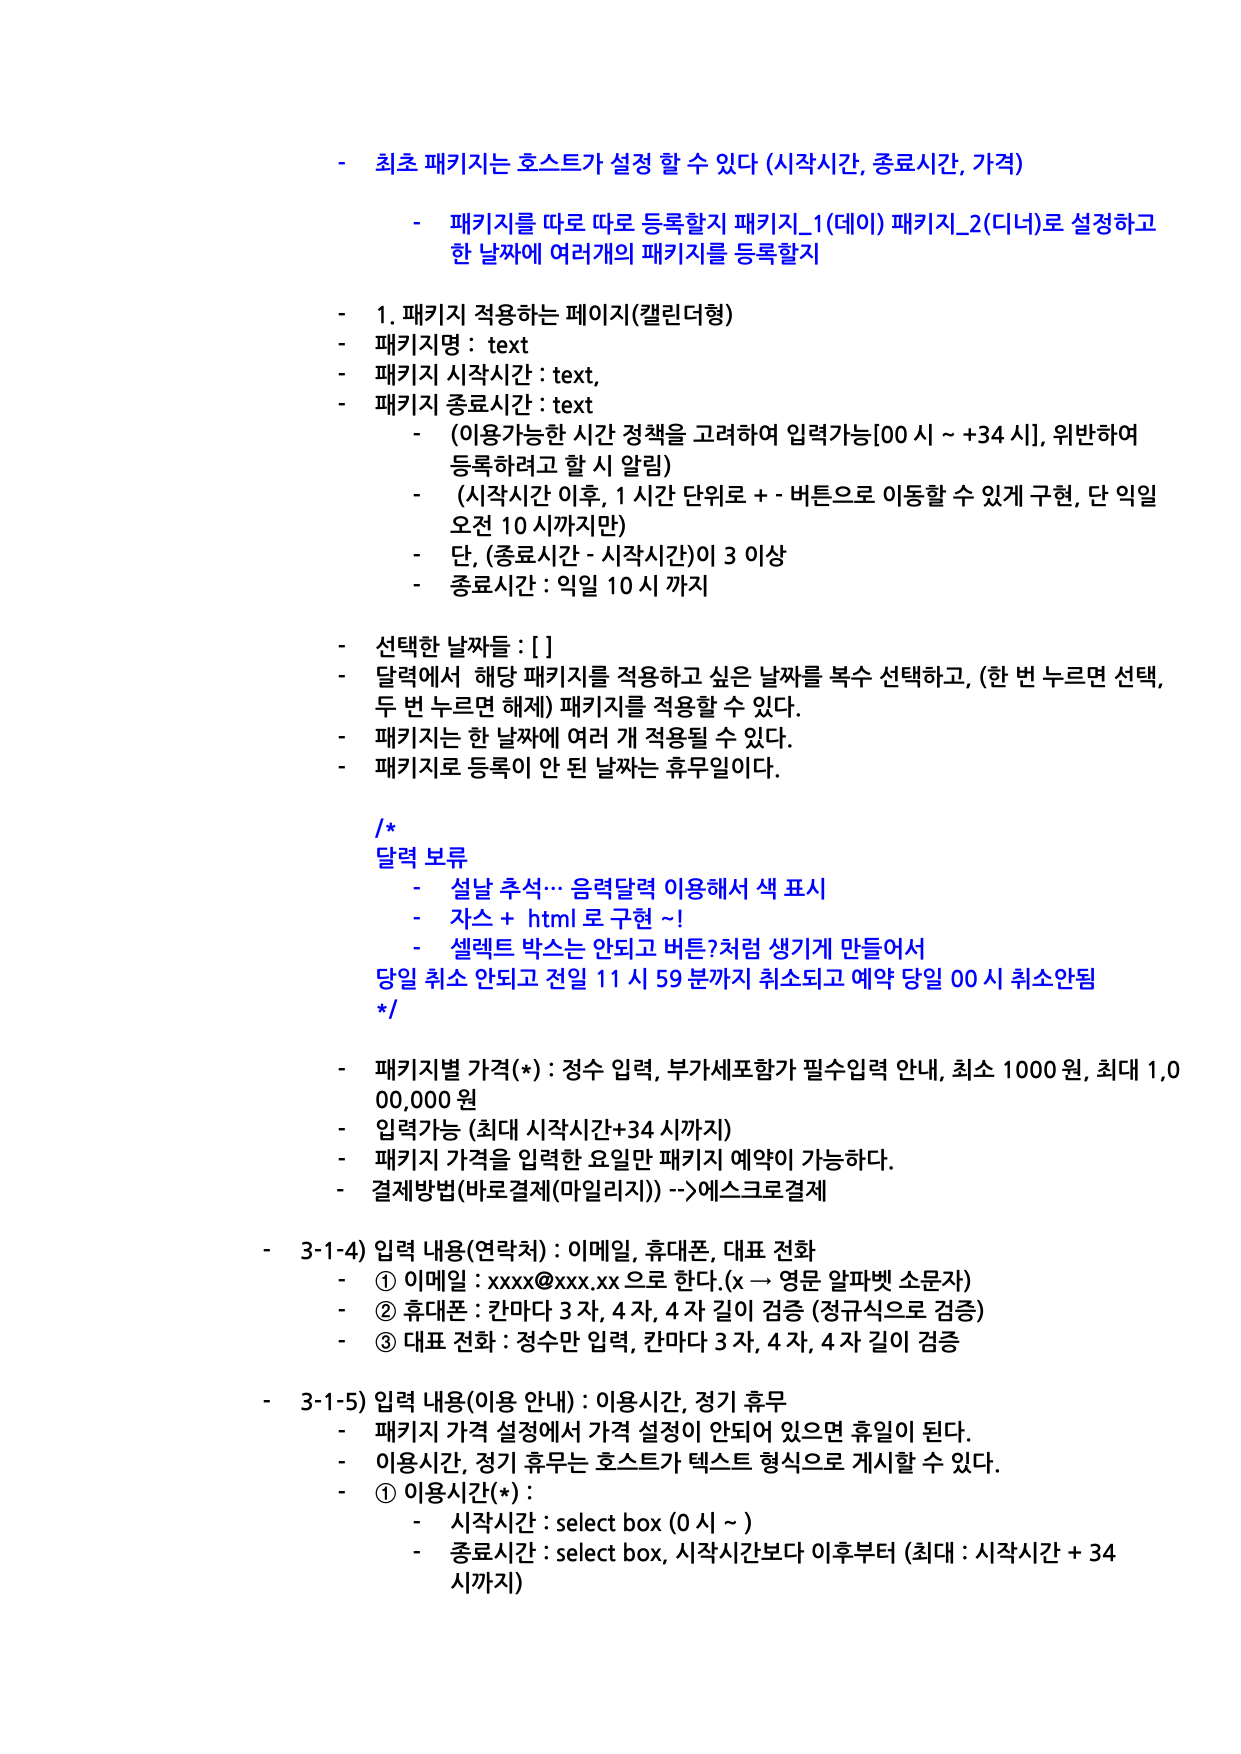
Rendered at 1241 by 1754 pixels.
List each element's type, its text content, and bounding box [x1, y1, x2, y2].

list 설날 추석… 음력달력 이용해서 색 표시 [412, 875, 1183, 901]
list ① 이메일 : xxxx@xxx.xx으로 한다.(x → 영문 알파벳 소문자) [337, 1268, 1183, 1294]
list 패키지 가격을 입력한 요일만 패키지 예약이 가능하다. [337, 1147, 1183, 1173]
list 패키지 가격 설정에서 가격 설정이 안되어 있으면 휴일이 된다. [337, 1419, 1183, 1445]
list 패키지 종료시간 : text [337, 392, 1183, 418]
list (시작시간 이후, 1시간 단위로 + - 버튼으로 이동할 수 있게 구현, 단 익일 오전 10시까지만) [412, 482, 1183, 539]
list 시작시간 : select box (0시 ~ ) [412, 1509, 1183, 1536]
list 자스 + html 로 구현 ~! [412, 905, 1183, 932]
list 단, (종료시간 - 시작시간)이 3 이상 [412, 543, 1183, 569]
list 패키지로 등록이 안 된 날짜는 휴무일이다. [337, 754, 1183, 781]
list 패키지별 가격(*) : 정수 입력, 부가세포함가 필수입력 안내, 최소 1000원, 최대 1,000,000원 [337, 1056, 1183, 1113]
text - 결제방법(바로결제(마일리지)) -->에스크로결제 [150, 1177, 1183, 1203]
list (이용가능한 시간 정책을 고려하여 입력가능[00시 ~ +34시], 위반하여 등록하려고 할 시 알림) [412, 422, 1183, 478]
list 종료시간 : 익일 10시 까지 [412, 573, 1183, 599]
list 3-1-5) 입력 내용(이용 안내) : 이용시간, 정기 휴무 [262, 1388, 1183, 1415]
list 패키지는 한 날짜에 여러 개 적용될 수 있다. [337, 724, 1183, 750]
text /* [150, 814, 1183, 841]
list 셀렉트 박스는 안되고 버튼?처럼 생기게 만들어서 [412, 935, 1183, 962]
text 당일 취소 안되고 전일 11시 59분까지 취소되고 예약 당일 00시 취소안됨 [375, 966, 1183, 992]
list 패키지명 : text [337, 331, 1183, 358]
list 달력에서 해당 패키지를 적용하고 싶은 날짜를 복수 선택하고, (한 번 누르면 선택, 두 번 누르면 해제) 패키지를 적용할 수 있다. [337, 663, 1183, 720]
list ① 이용시간(*) : [337, 1479, 1183, 1506]
list 최초 패키지는 호스트가 설정 할 수 있다 (시작시간, 종료시간, 가격) [337, 150, 1183, 176]
list 선택한 날짜들 : [ ] [337, 633, 1183, 660]
text */ [375, 996, 1183, 1022]
list 패키지 시작시간 : text, [337, 361, 1183, 388]
list ③ 대표 전화 : 정수만 입력, 칸마다 3자, 4자, 4자 길이 검증 [337, 1328, 1183, 1354]
list 이용시간, 정기 휴무는 호스트가 텍스트 형식으로 게시할 수 있다. [337, 1449, 1183, 1475]
list 1. 패키지 적용하는 페이지(캘린더형) [337, 301, 1183, 327]
text 달력 보류 [375, 845, 1183, 871]
list ② 휴대폰 : 칸마다 3자, 4자, 4자 길이 검증 (정규식으로 검증) [337, 1298, 1183, 1324]
list 종료시간 : select box, 시작시간보다 이후부터 (최대 : 시작시간 + 34시까지) [412, 1539, 1183, 1596]
list 입력가능 (최대 시작시간+34시까지) [337, 1117, 1183, 1143]
list 3-1-4) 입력 내용(연락처) : 이메일, 휴대폰, 대표 전화 [262, 1237, 1183, 1264]
list 패키지를 따로 따로 등록할지 패키지_1(데이) 패키지_2(디너)로 설정하고 한 날짜에 여러개의 패키지를 등록할지 [412, 210, 1183, 267]
